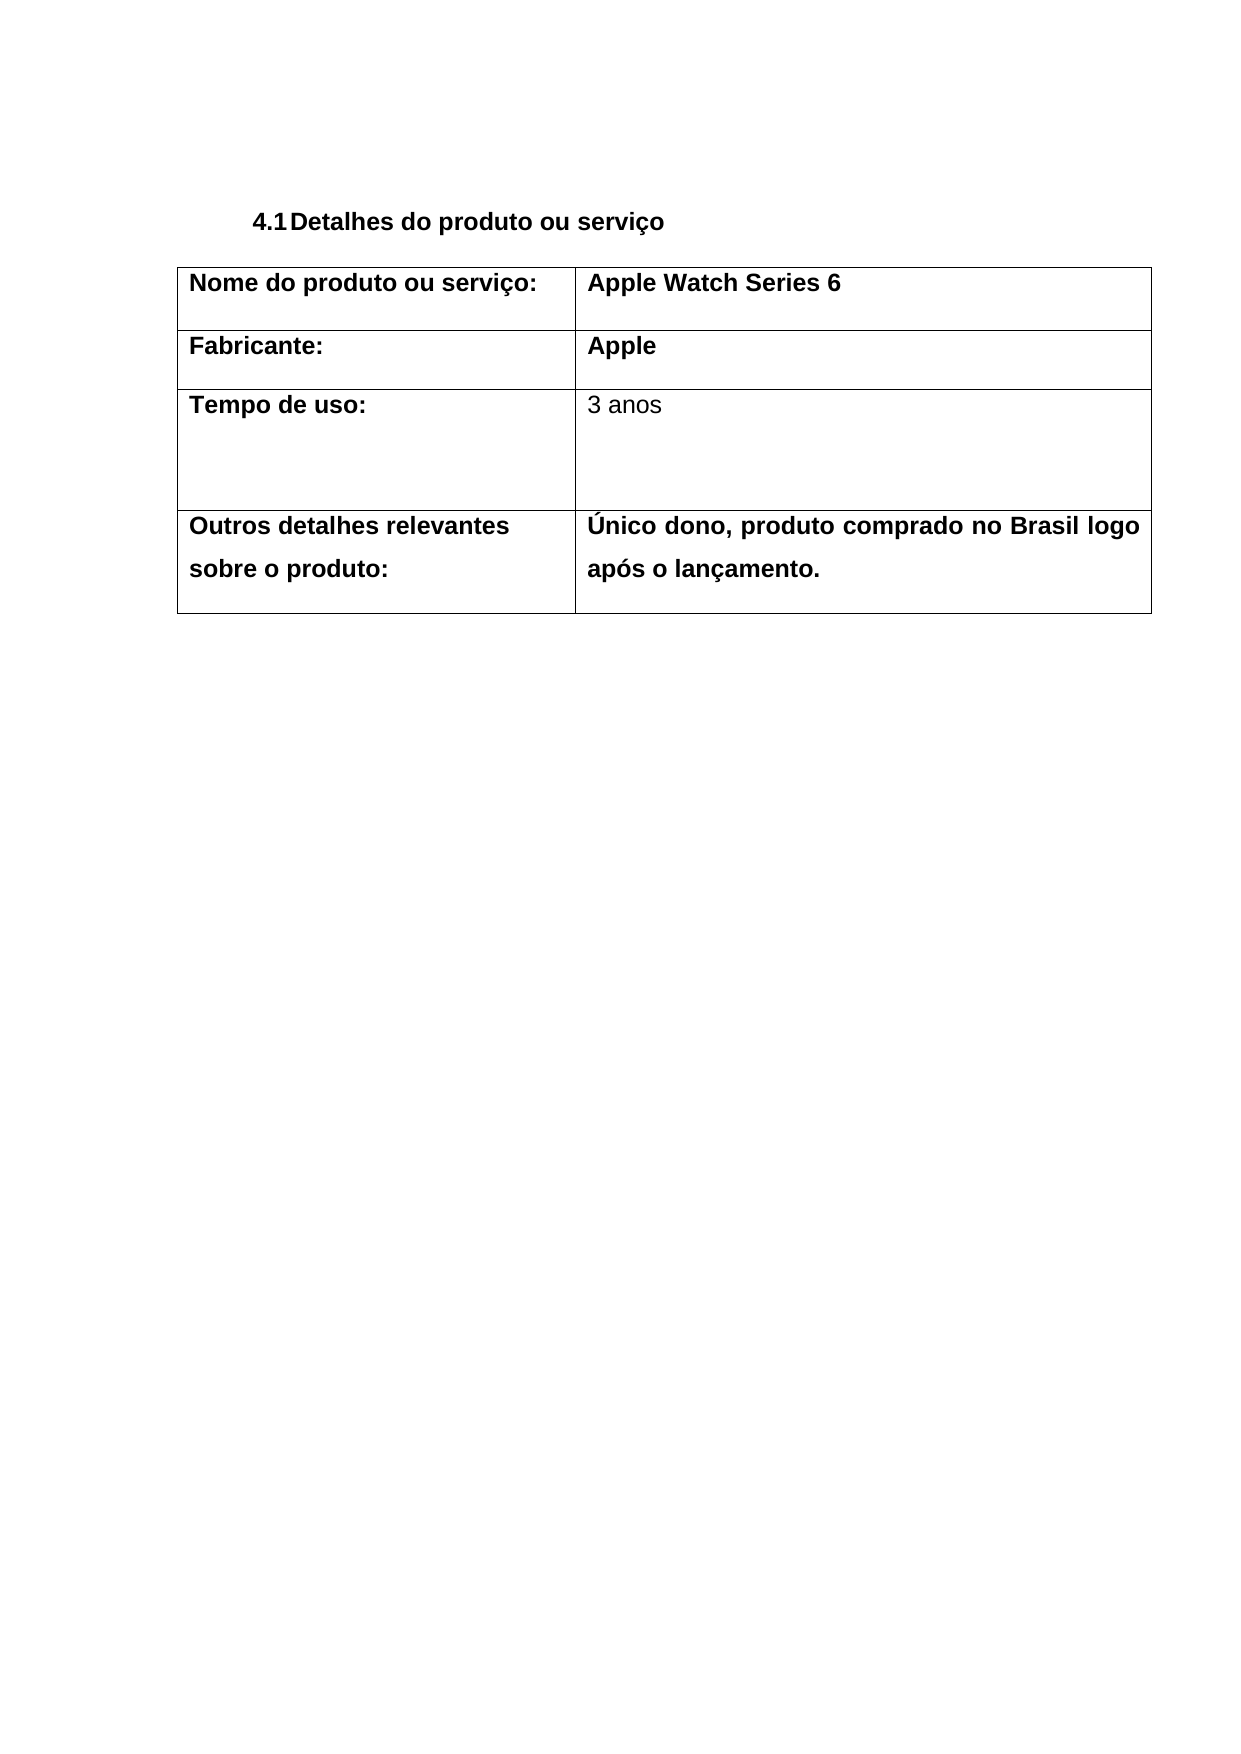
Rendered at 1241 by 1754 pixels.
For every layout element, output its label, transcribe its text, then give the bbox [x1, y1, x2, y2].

table_header Apple Watch Series 6 [576, 268, 1151, 329]
table_header Nome do produto ou serviço: [178, 268, 575, 329]
table_cell 3 anos [576, 390, 1151, 510]
table_cell Fabricante: [178, 331, 575, 389]
table_cell Apple [576, 331, 1151, 389]
table_cell Único dono, produto comprado no Brasil logo após o lançamento. [576, 511, 1151, 612]
subtitle Detalhes do produto ou serviço [252, 207, 1063, 236]
table_cell Tempo de uso: [178, 390, 575, 510]
table_cell Outros detalhes relevantes sobre o produto: [178, 511, 575, 612]
